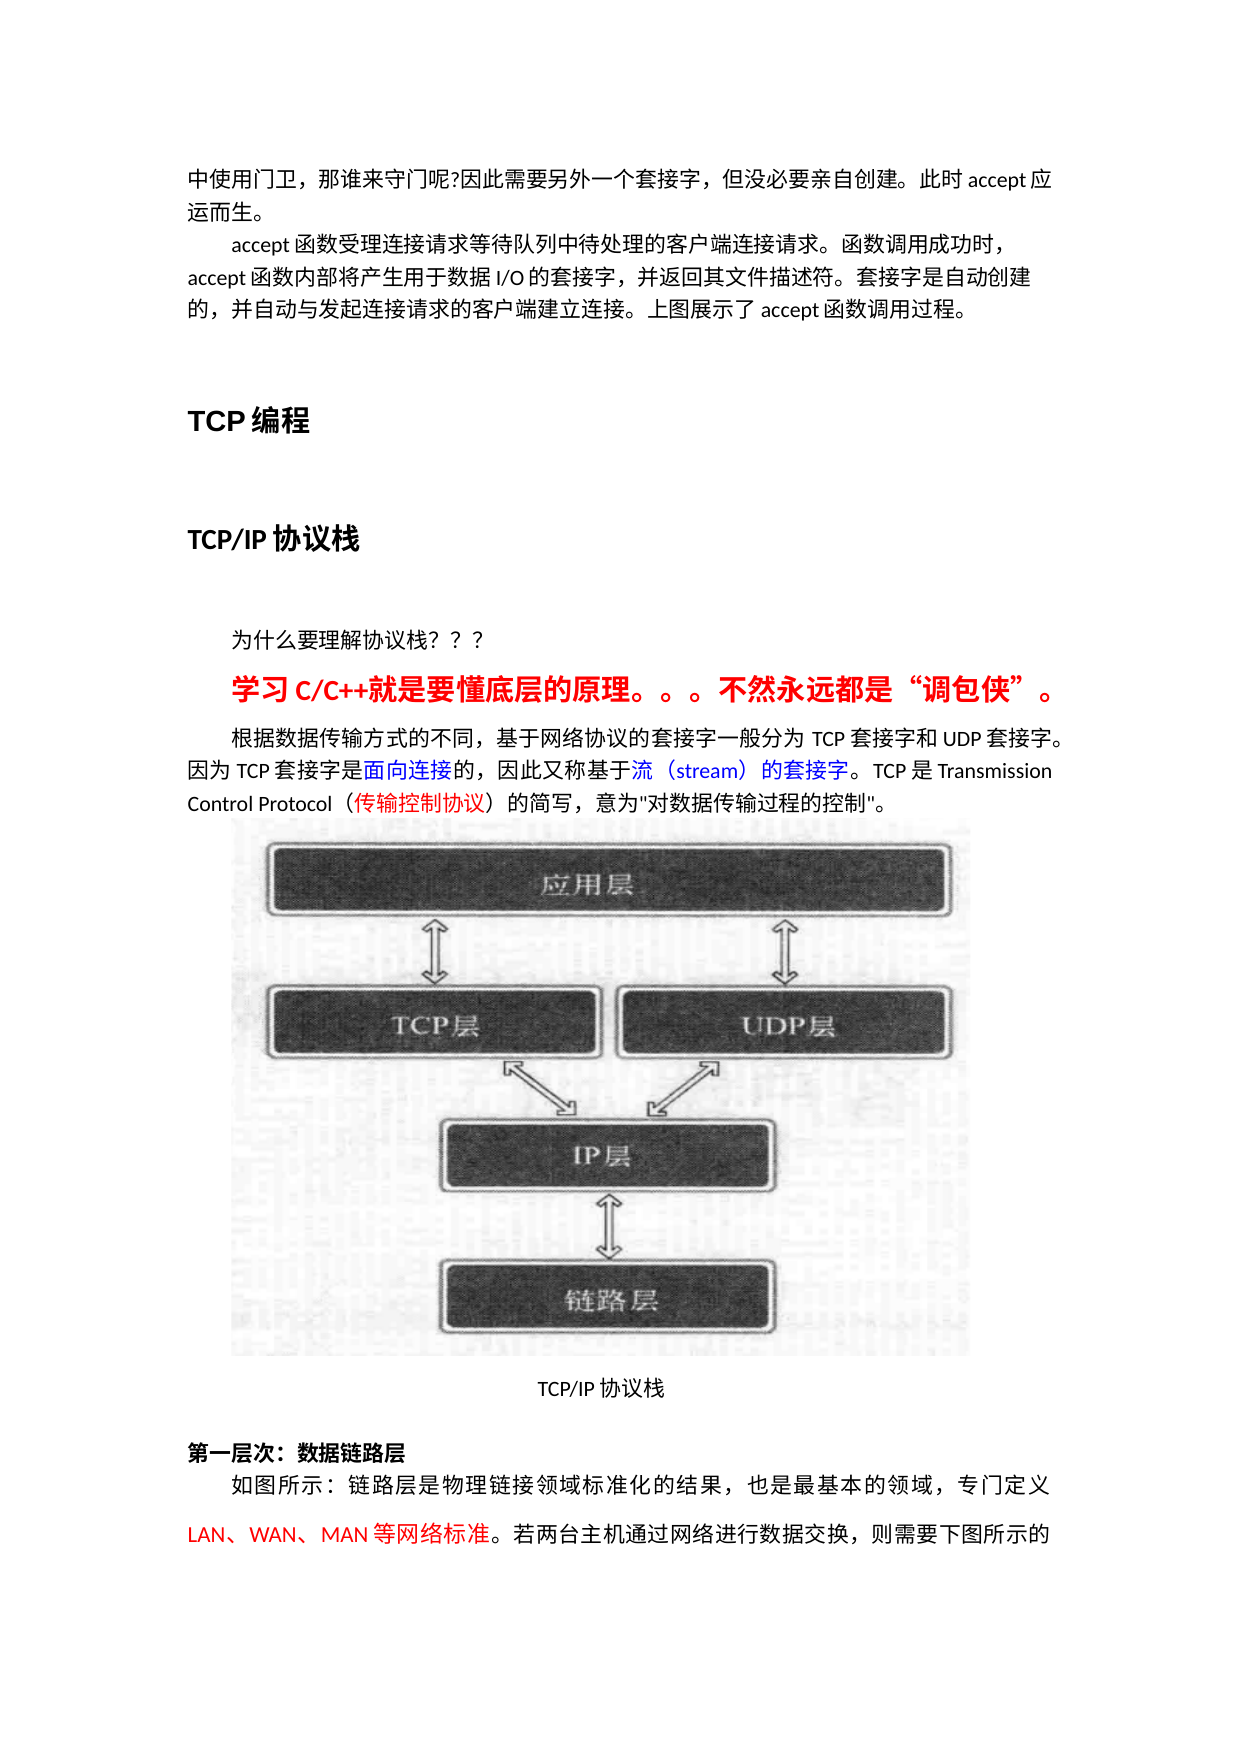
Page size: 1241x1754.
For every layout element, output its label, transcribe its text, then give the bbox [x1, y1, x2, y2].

text 学习C/C++就是要懂底层的原理。。。不然永远都是“调包侠”。 [187, 656, 1053, 721]
text accept函数受理连接请求等待队列中待处理的客户端连接请求。函数调用成功时，accept函数内部将产生用于数据I/O的套接字，并返回其文件描述符。套接字是自动创建的，并自动与发起连接请求的客户端建立连接。上图展示了accept函数调用过程。 [187, 227, 1053, 324]
text 根据数据传输方式的不同，基于网络协议的套接字一般分为TCP套接字和UDP套接字。因为TCP套接字是面向连接的，因此又称基于流（stream）的套接字。 TCP是Transmission Control Protocol（传输控制协议）的简写，意为"对数据传输过程的控制"。 [187, 721, 1053, 818]
subtitle TCP/IP协议栈 [187, 504, 1053, 569]
text TCP/IP协议栈 [494, 1371, 1053, 1403]
subtitle TCP编程 [187, 386, 1053, 451]
text 第一层次：数据链路层 [187, 1436, 1053, 1468]
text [187, 1468, 1053, 1566]
picture [231, 818, 971, 1356]
text 为什么要理解协议栈？？？ [187, 623, 1053, 656]
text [187, 162, 1053, 227]
